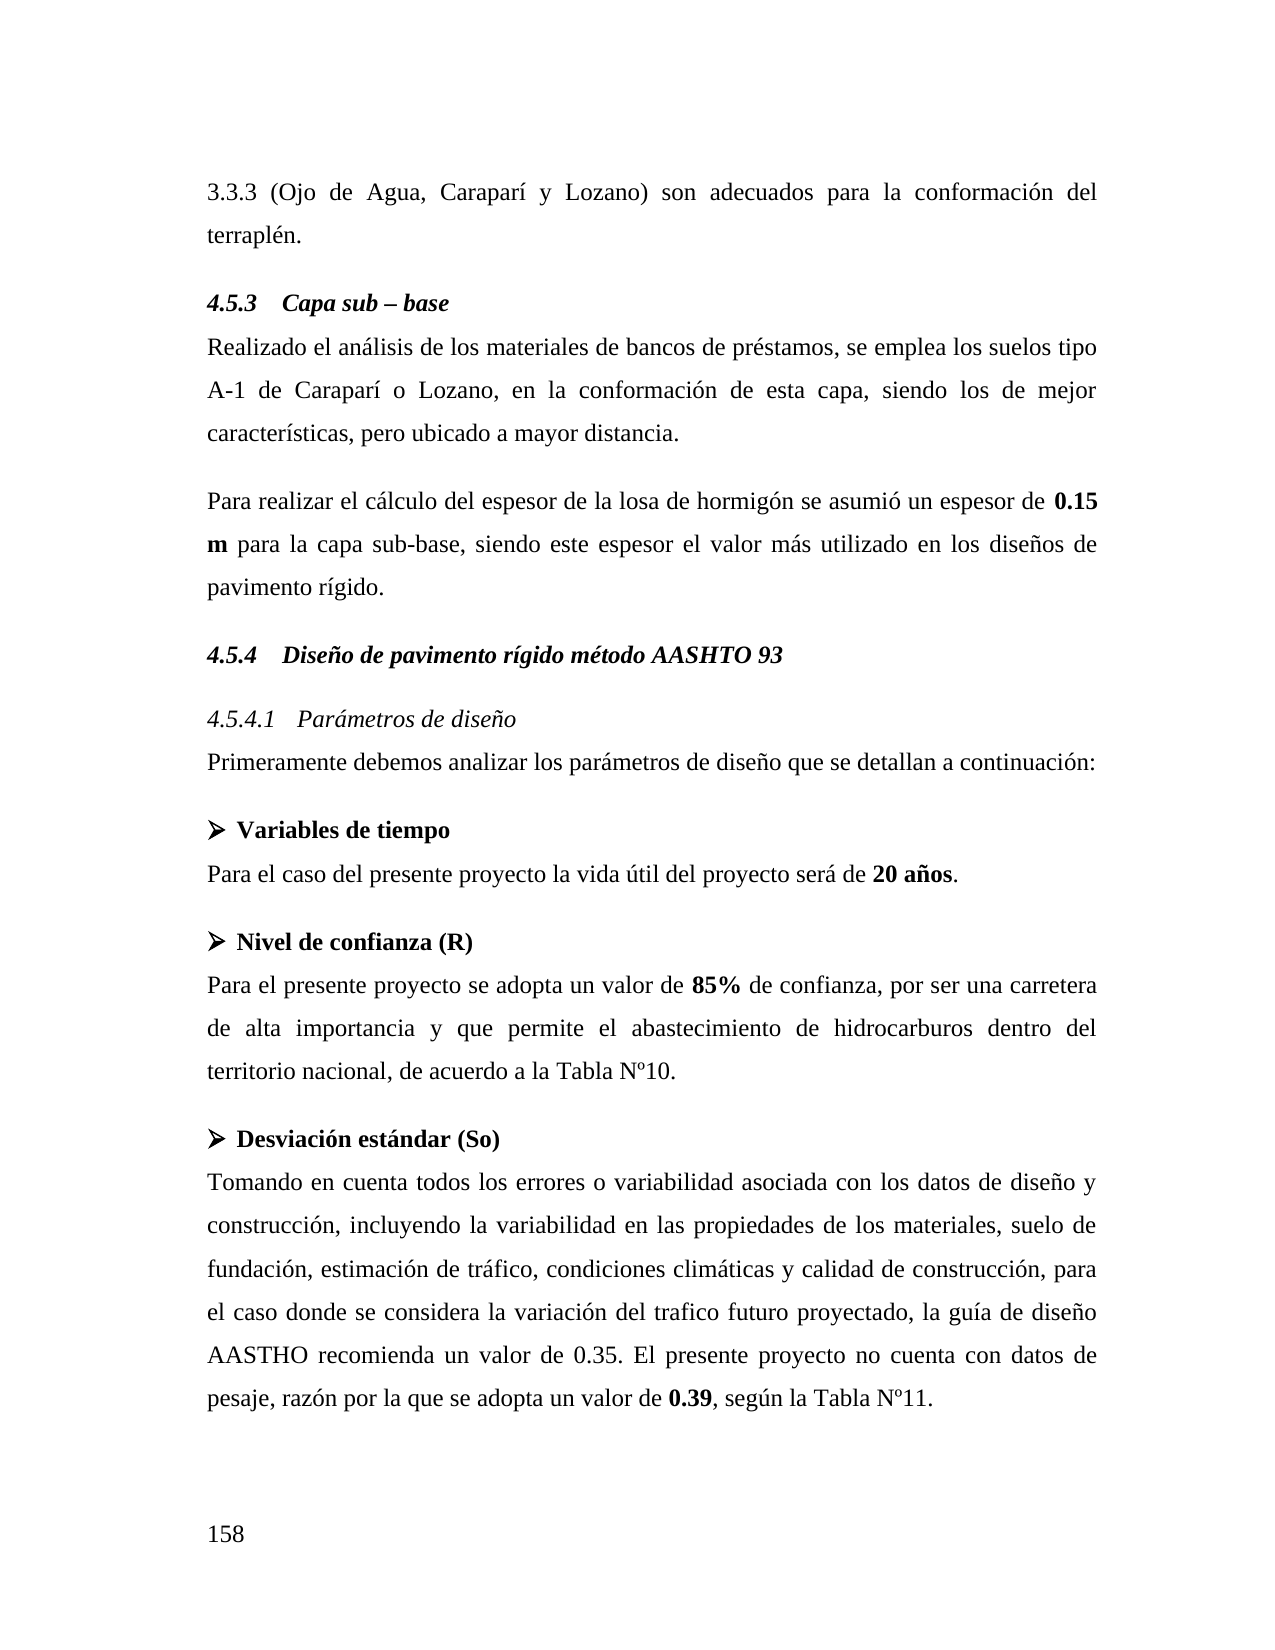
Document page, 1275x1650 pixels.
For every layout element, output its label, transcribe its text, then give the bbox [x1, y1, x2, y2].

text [207, 177, 1098, 249]
text Realizado el análisis de los materiales de bancos de préstamos, se emplea los suelos tipo A-1 de Caraparí o Lozano, en la conformación de esta capa, siendo los de mejor características, pero ubicado a mayor distancia. [207, 332, 1098, 447]
subtitle Parámetros de diseño [207, 704, 1098, 733]
subtitle Diseño de pavimento rígido método AASHTO 93 [207, 640, 1098, 669]
text Para realizar el cálculo del espesor de la losa de hormigón se asumió un espesor de 0.15 m para la capa sub-base, siendo este espesor el valor más utilizado en los diseños de pavimento rígido. [207, 486, 1098, 601]
list Nivel de confianza (R) [207, 927, 1098, 956]
subtitle Capa sub – base [207, 288, 1098, 317]
list Variables de tiempo [207, 816, 1098, 844]
list Desviación estándar (So) [207, 1124, 1098, 1153]
text Primeramente debemos analizar los parámetros de diseño que se detallan a continuación: [207, 747, 1098, 776]
text Tomando en cuenta todos los errores o variabilidad asociada con los datos de diseño y construcción, incluyendo la variabilidad en las propiedades de los materiales, suelo de fundación, estimación de tráfico, condiciones climáticas y calidad de construcción, para el caso donde se considera la variación del trafico futuro proyectado, la guía de diseño AASTHO recomienda un valor de 0.35. El presente proyecto no cuenta con datos de pesaje, razón por la que se adopta un valor de 0.39, según la Tabla Nº11. [207, 1167, 1098, 1412]
text Para el caso del presente proyecto la vida útil del proyecto será de 20 años. [207, 859, 1098, 887]
text Para el presente proyecto se adopta un valor de 85% de confianza, por ser una carretera de alta importancia y que permite el abastecimiento de hidrocarburos dentro del territorio nacional, de acuerdo a la Tabla Nº10. [207, 970, 1098, 1085]
